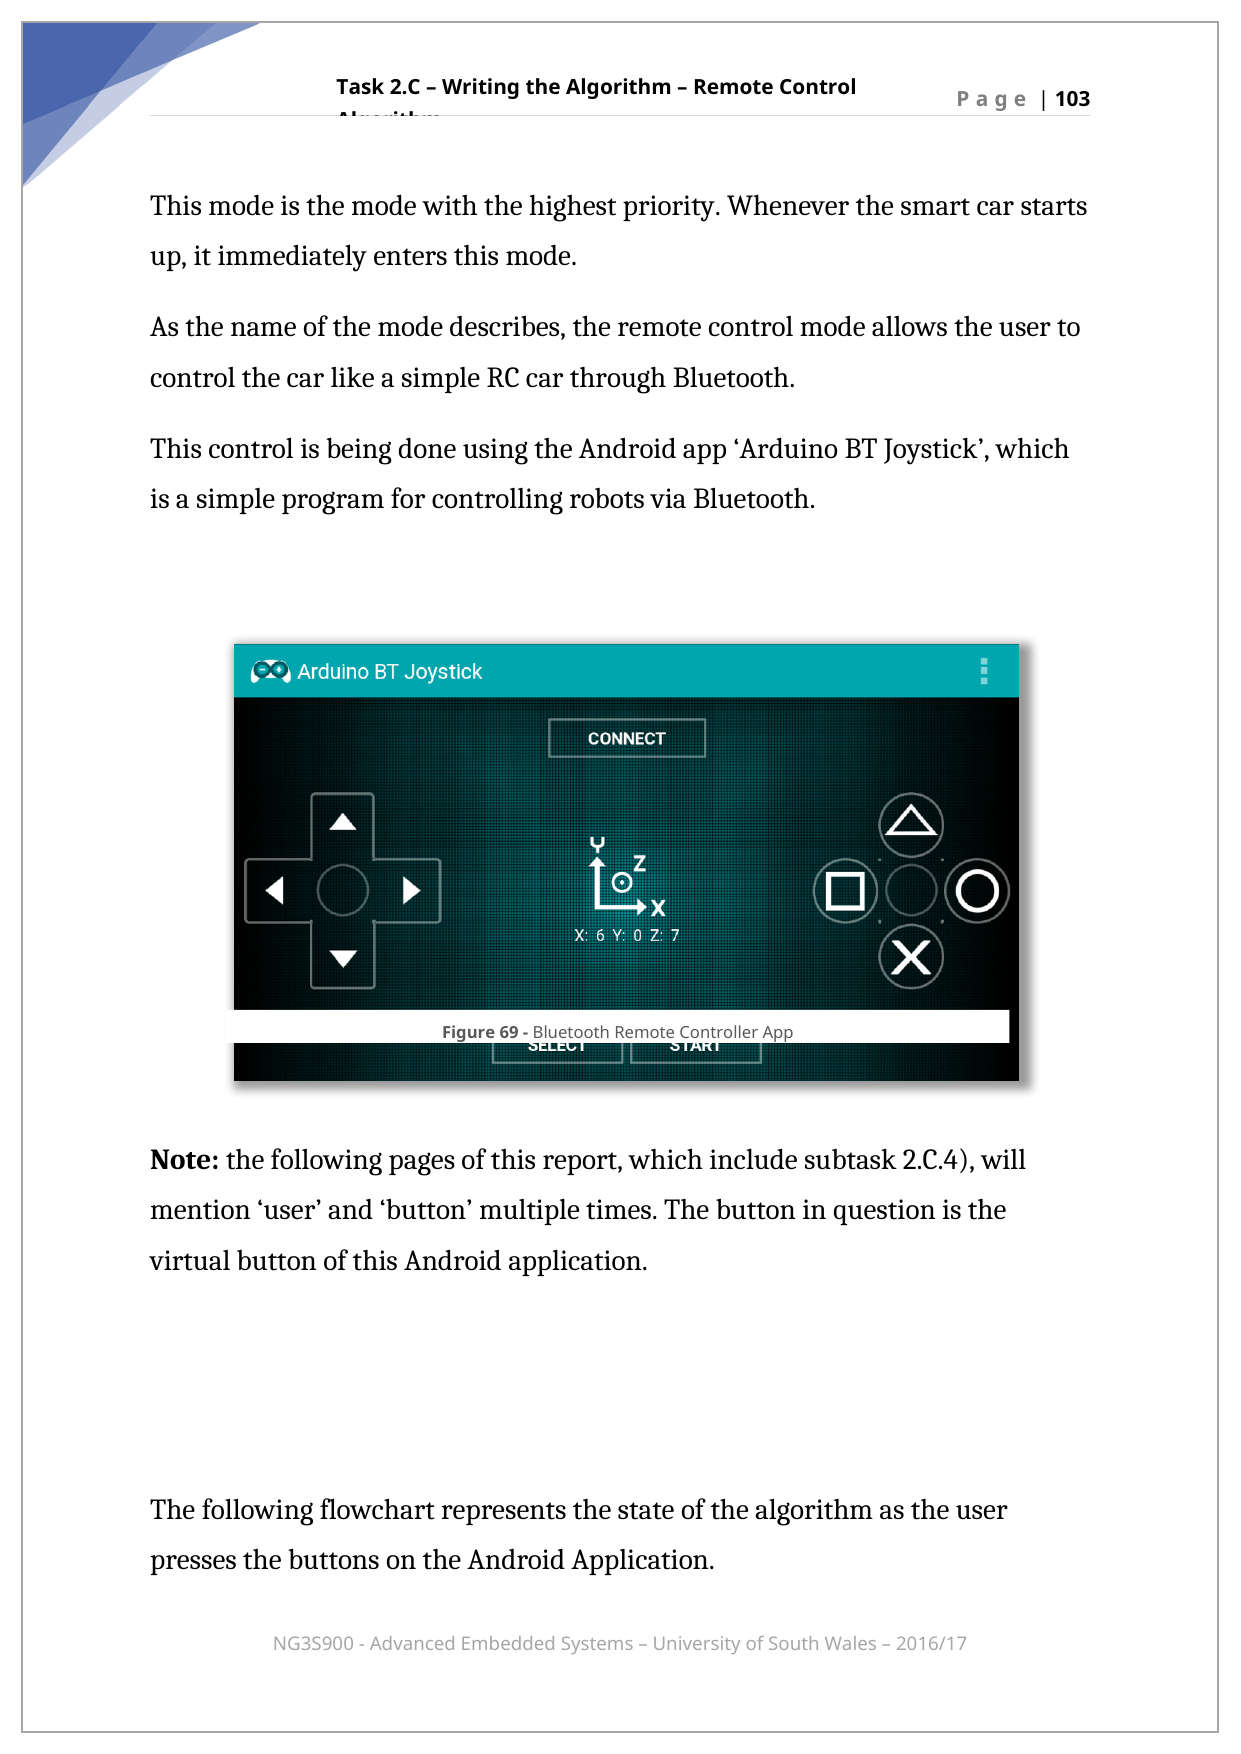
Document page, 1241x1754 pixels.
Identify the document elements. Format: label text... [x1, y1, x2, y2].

text Note: the following pages of this report, which include subtask 2.C.4), will mention ‘user’ and ‘button’ multiple times. The button in question is the virtual button of this Android application. [150, 1088, 1090, 1277]
picture [234, 644, 1019, 1081]
text The following flowchart represents the state of the algorithm as the user presses the buttons on the Android Application. [150, 1493, 1090, 1577]
text This mode is the mode with the highest priority. Whenever the smart car starts up, it immediately enters this mode. [150, 189, 1090, 273]
text This control is being done using the Android app ‘Arduino BT Joystick’, which is a simple program for controlling robots via Bluetooth. [150, 432, 1090, 516]
text As the name of the mode describes, the remote control mode allows the user to control the car like a simple RC car through Bluetooth. [150, 311, 1090, 394]
picture [23, 23, 264, 190]
